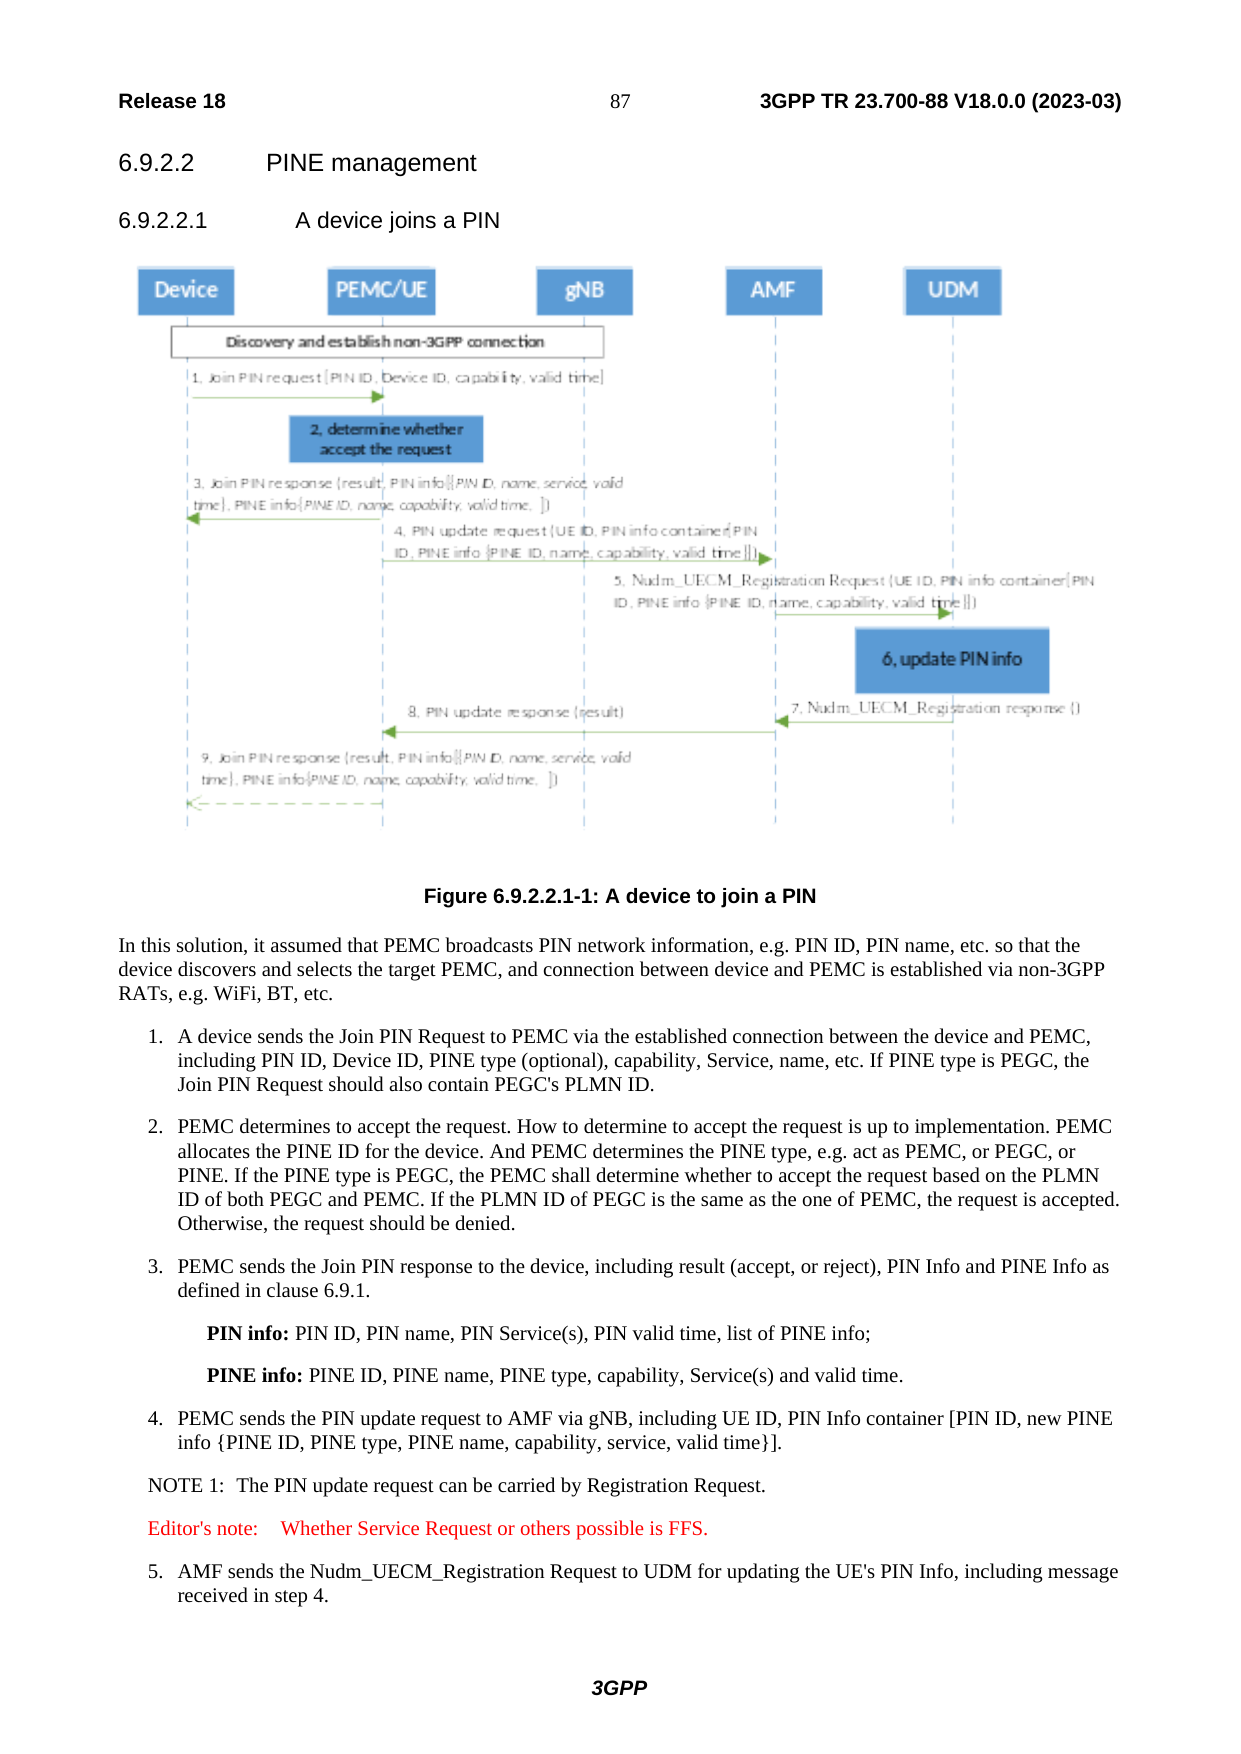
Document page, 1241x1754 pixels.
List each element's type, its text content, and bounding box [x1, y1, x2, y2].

text Figure 6.9.2.2.1-1: A device to join a PIN [118, 884, 1122, 908]
text 5. AMF sends the Nudm_UECM_Registration Request to UDM for updating the UE's PIN Info, including message received in step 4. [148, 1558, 1122, 1607]
subtitle 6.9.2.2.1 A device joins a PIN [118, 207, 1122, 234]
text 1. A device sends the Join PIN Request to PEMC via the established connection between the device and PEMC, including PIN ID, Device ID, PINE type (optional), capability, Service, name, etc. If PINE type is PEGC, the Join PIN Request should also contain PEGC's PLMN ID. [148, 1023, 1122, 1096]
text 2. PEMC determines to accept the request. How to determine to accept the request is up to implementation. PEMC allocates the PINE ID for the device. And PEMC determines the PINE type, e.g. act as PEMC, or PEGC, or PINE. If the PINE type is PEGC, the PEMC shall determine whether to accept the request based on the PLMN ID of both PEGC and PEMC. If the PLMN ID of PEGC is the same as the one of PEMC, the request is accepted. Otherwise, the request should be denied. [148, 1114, 1122, 1235]
text Editor's note: Whether Service Request or others possible is FFS. [147, 1516, 1122, 1540]
text In this solution, it assumed that PEMC broadcasts PIN network information, e.g. PIN ID, PIN name, etc. so that the device discovers and selects the target PEMC, and connection between device and PEMC is established via non-3GPP RATs, e.g. WiFi, BT, etc. [118, 933, 1122, 1005]
text 4. PEMC sends the PIN update request to AMF via gNB, including UE ID, PIN Info container [PIN ID, new PINE info {PINE ID, PINE type, PINE name, capability, service, valid time}]. [148, 1406, 1122, 1454]
text NOTE 1: The PIN update request can be carried by Registration Request. [148, 1473, 1122, 1497]
text PINE info: PINE ID, PINE name, PINE type, capability, Service(s) and valid time. [177, 1363, 1122, 1387]
text 3. PEMC sends the Join PIN response to the device, including result (accept, or reject), PIN Info and PINE Info as defined in clause 6.9.1. [148, 1253, 1122, 1302]
text PIN info: PIN ID, PIN name, PIN Service(s), PIN valid time, list of PINE info; [177, 1320, 1122, 1344]
subtitle 6.9.2.2 PINE management [118, 147, 1122, 176]
